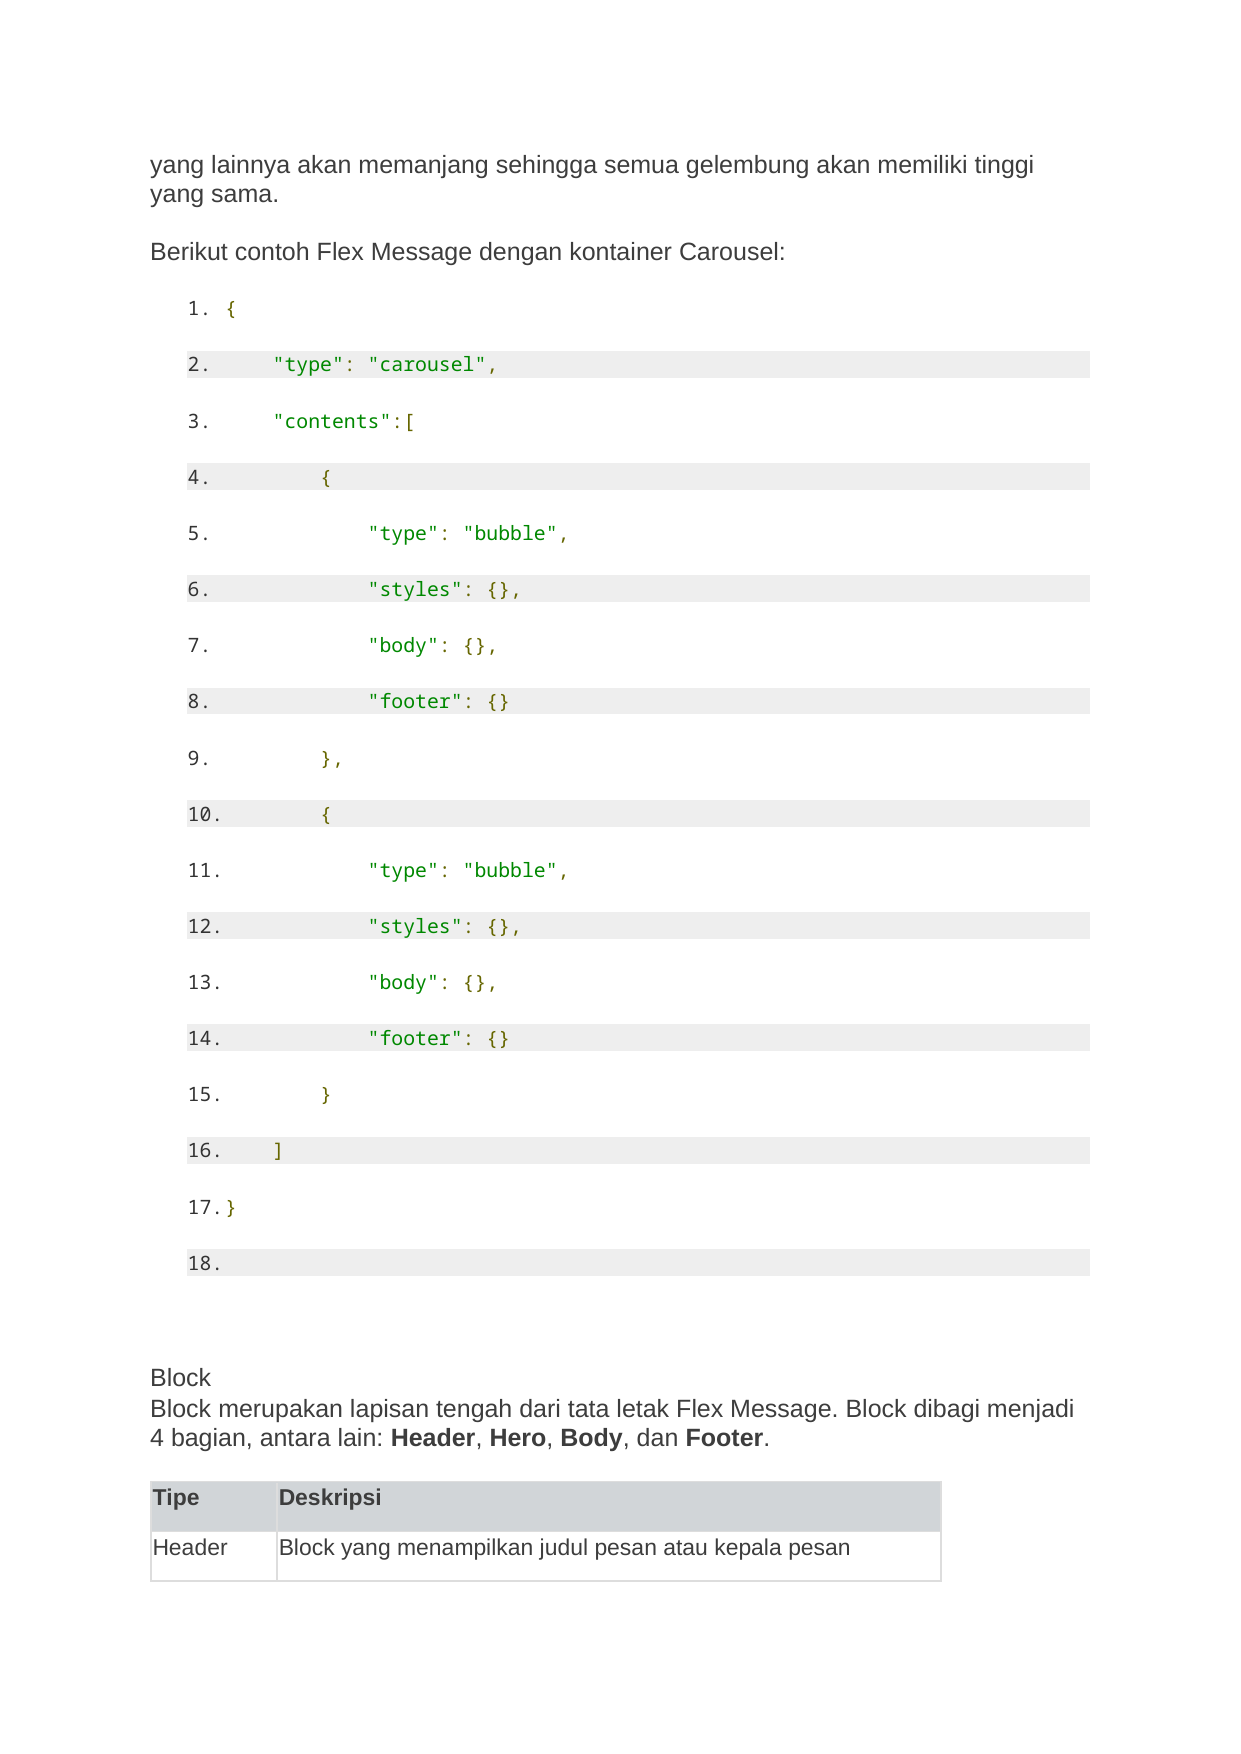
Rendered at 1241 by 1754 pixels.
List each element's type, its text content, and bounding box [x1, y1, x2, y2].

subtitle Block [150, 1363, 1090, 1392]
list } [187, 1193, 1090, 1220]
list { [187, 800, 1090, 827]
list "type": "carousel", [187, 351, 1090, 378]
text Block merupakan lapisan tengah dari tata letak Flex Message. Block dibagi menjadi 4 bagian, antara lain: Header, Hero, Body, dan Footer. [150, 1394, 1090, 1452]
list { [187, 463, 1090, 490]
list "footer": {} [187, 688, 1090, 714]
list "type": "bubble", [187, 856, 1090, 883]
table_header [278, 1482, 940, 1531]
list "styles": {}, [187, 575, 1090, 602]
text Berikut contoh Flex Message dengan kontainer Carousel: [150, 237, 1090, 265]
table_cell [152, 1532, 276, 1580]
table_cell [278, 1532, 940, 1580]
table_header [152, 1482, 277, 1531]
list "body": {}, [187, 968, 1090, 995]
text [150, 150, 1090, 207]
list }, [187, 744, 1090, 771]
list "footer": {} [187, 1024, 1090, 1051]
list "type": "bubble", [187, 519, 1090, 546]
list "styles": {}, [187, 912, 1090, 939]
list "body": {}, [187, 631, 1090, 658]
list "contents":[ [187, 407, 1090, 434]
list { [187, 294, 1090, 322]
list ] [187, 1137, 1090, 1164]
list } [187, 1081, 1090, 1108]
